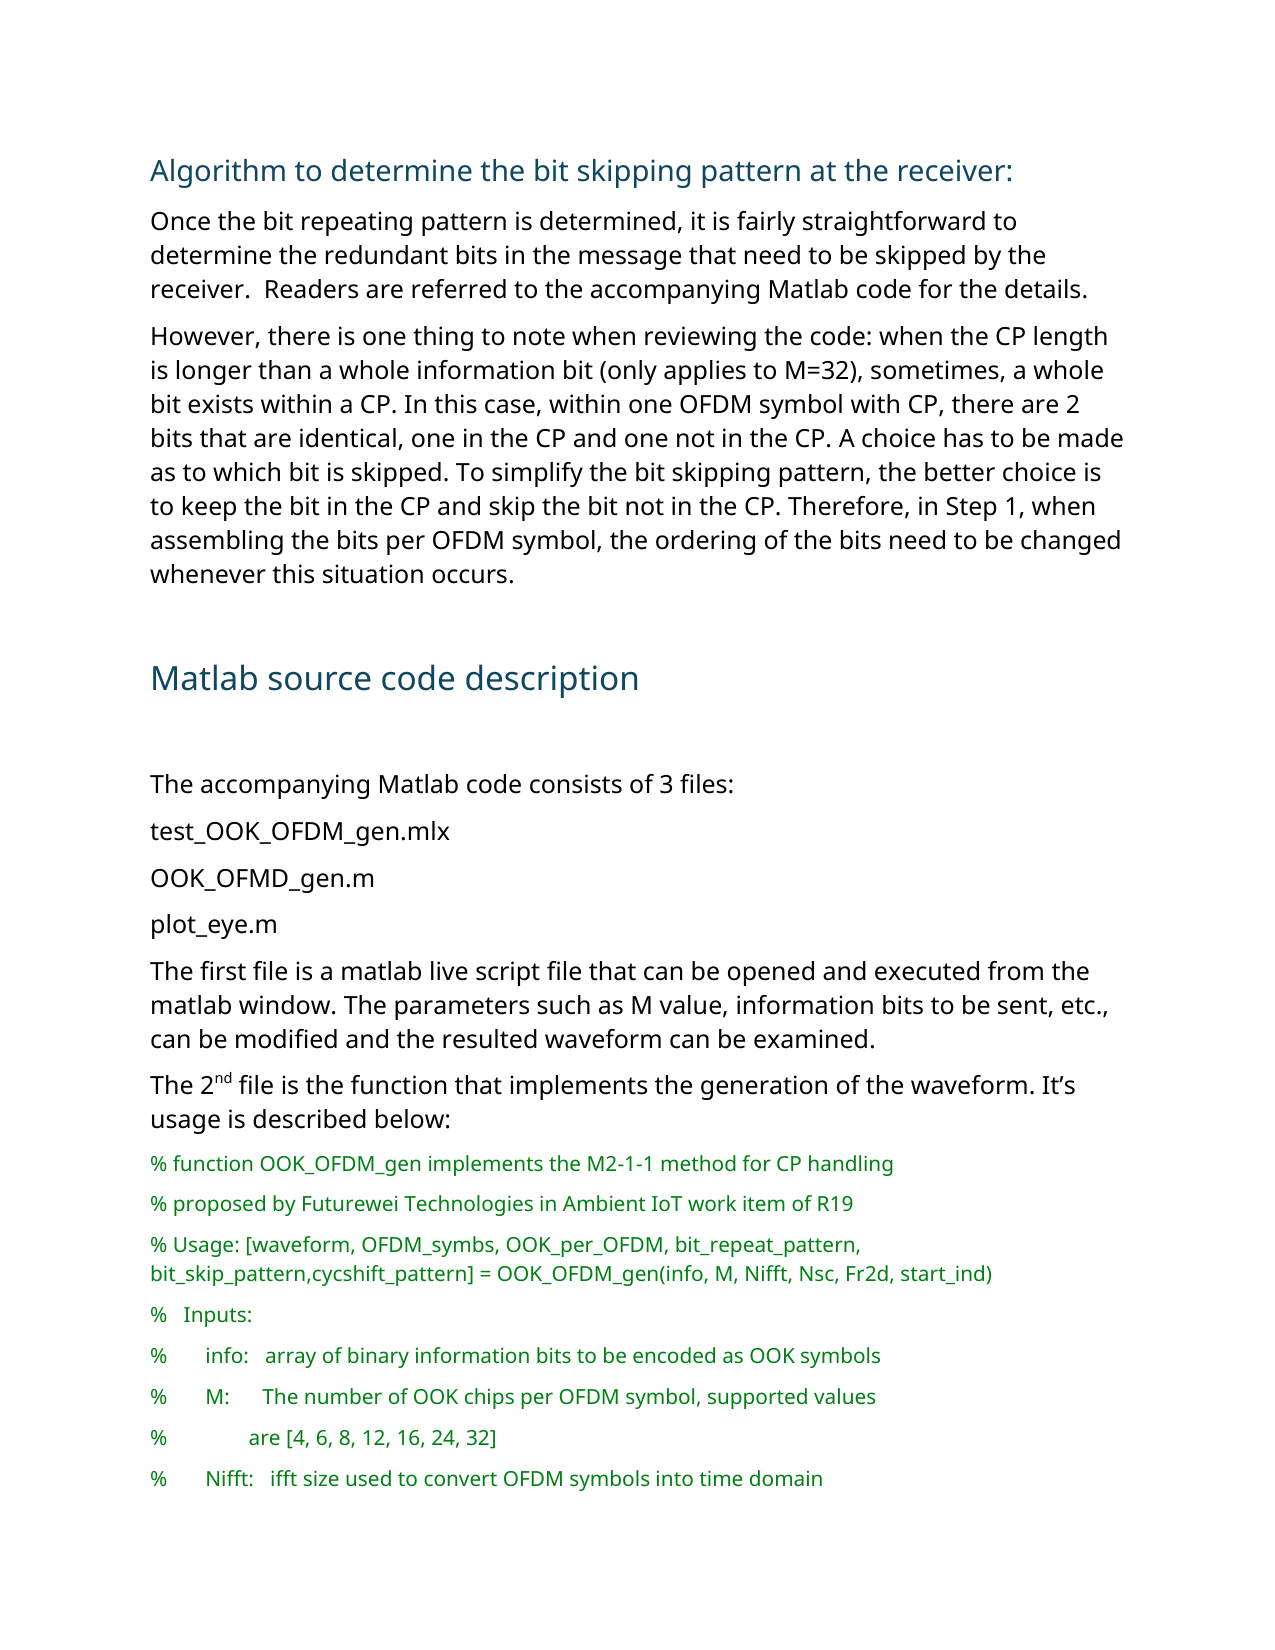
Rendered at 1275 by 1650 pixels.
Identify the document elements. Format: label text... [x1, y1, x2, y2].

text % Inputs: [150, 1300, 1125, 1328]
text % info: array of binary information bits to be encoded as OOK symbols [150, 1341, 1125, 1369]
text % proposed by Futurewei Technologies in Ambient IoT work item of R19 [150, 1189, 1125, 1218]
text plot_eye.m [150, 907, 1125, 941]
text % M: The number of OOK chips per OFDM symbol, supported values [150, 1382, 1125, 1410]
text OOK_OFMD_gen.m [150, 860, 1125, 894]
text The first file is a matlab live script file that can be opened and executed from the matlab window. The parameters such as M value, information bits to be sent, etc., can be modified and the resulted waveform can be examined. [150, 953, 1125, 1056]
text % function OOK_OFDM_gen implements the M2-1-1 method for CP handling [150, 1149, 1125, 1177]
text test_OOK_OFDM_gen.mlx [150, 814, 1125, 848]
text The accompanying Matlab code consists of 3 files: [150, 767, 1125, 801]
text Once the bit repeating pattern is determined, it is fairly straightforward to determine the redundant bits in the message that need to be skipped by the receiver. Readers are referred to the accompanying Matlab code for the details. [150, 204, 1125, 306]
text The 2nd file is the function that implements the generation of the waveform. It’s usage is described below: [150, 1068, 1125, 1136]
text % Nifft: ifft size used to convert OFDM symbols into time domain [150, 1464, 1125, 1492]
subtitle Matlab source code description [150, 654, 1125, 752]
text % Usage: [waveform, OFDM_symbs, OOK_per_OFDM, bit_repeat_pattern, bit_skip_pattern,cycshift_pattern] = OOK_OFDM_gen(info, M, Nifft, Nsc, Fr2d, start_ind) [150, 1231, 1125, 1287]
subtitle Algorithm to determine the bit skipping pattern at the receiver: [150, 150, 1125, 190]
text However, there is one thing to note when reviewing the code: when the CP length is longer than a whole information bit (only applies to M=32), sometimes, a whole bit exists within a CP. In this case, within one OFDM symbol with CP, there are 2 bits that are identical, one in the CP and one not in the CP. A choice has to be made as to which bit is skipped. To simplify the bit skipping pattern, the better choice is to keep the bit in the CP and skip the bit not in the CP. Therefore, in Step 1, when assembling the bits per OFDM symbol, the ordering of the bits need to be changed whenever this situation occurs. [150, 319, 1125, 591]
text % are [4, 6, 8, 12, 16, 24, 32] [150, 1423, 1125, 1451]
